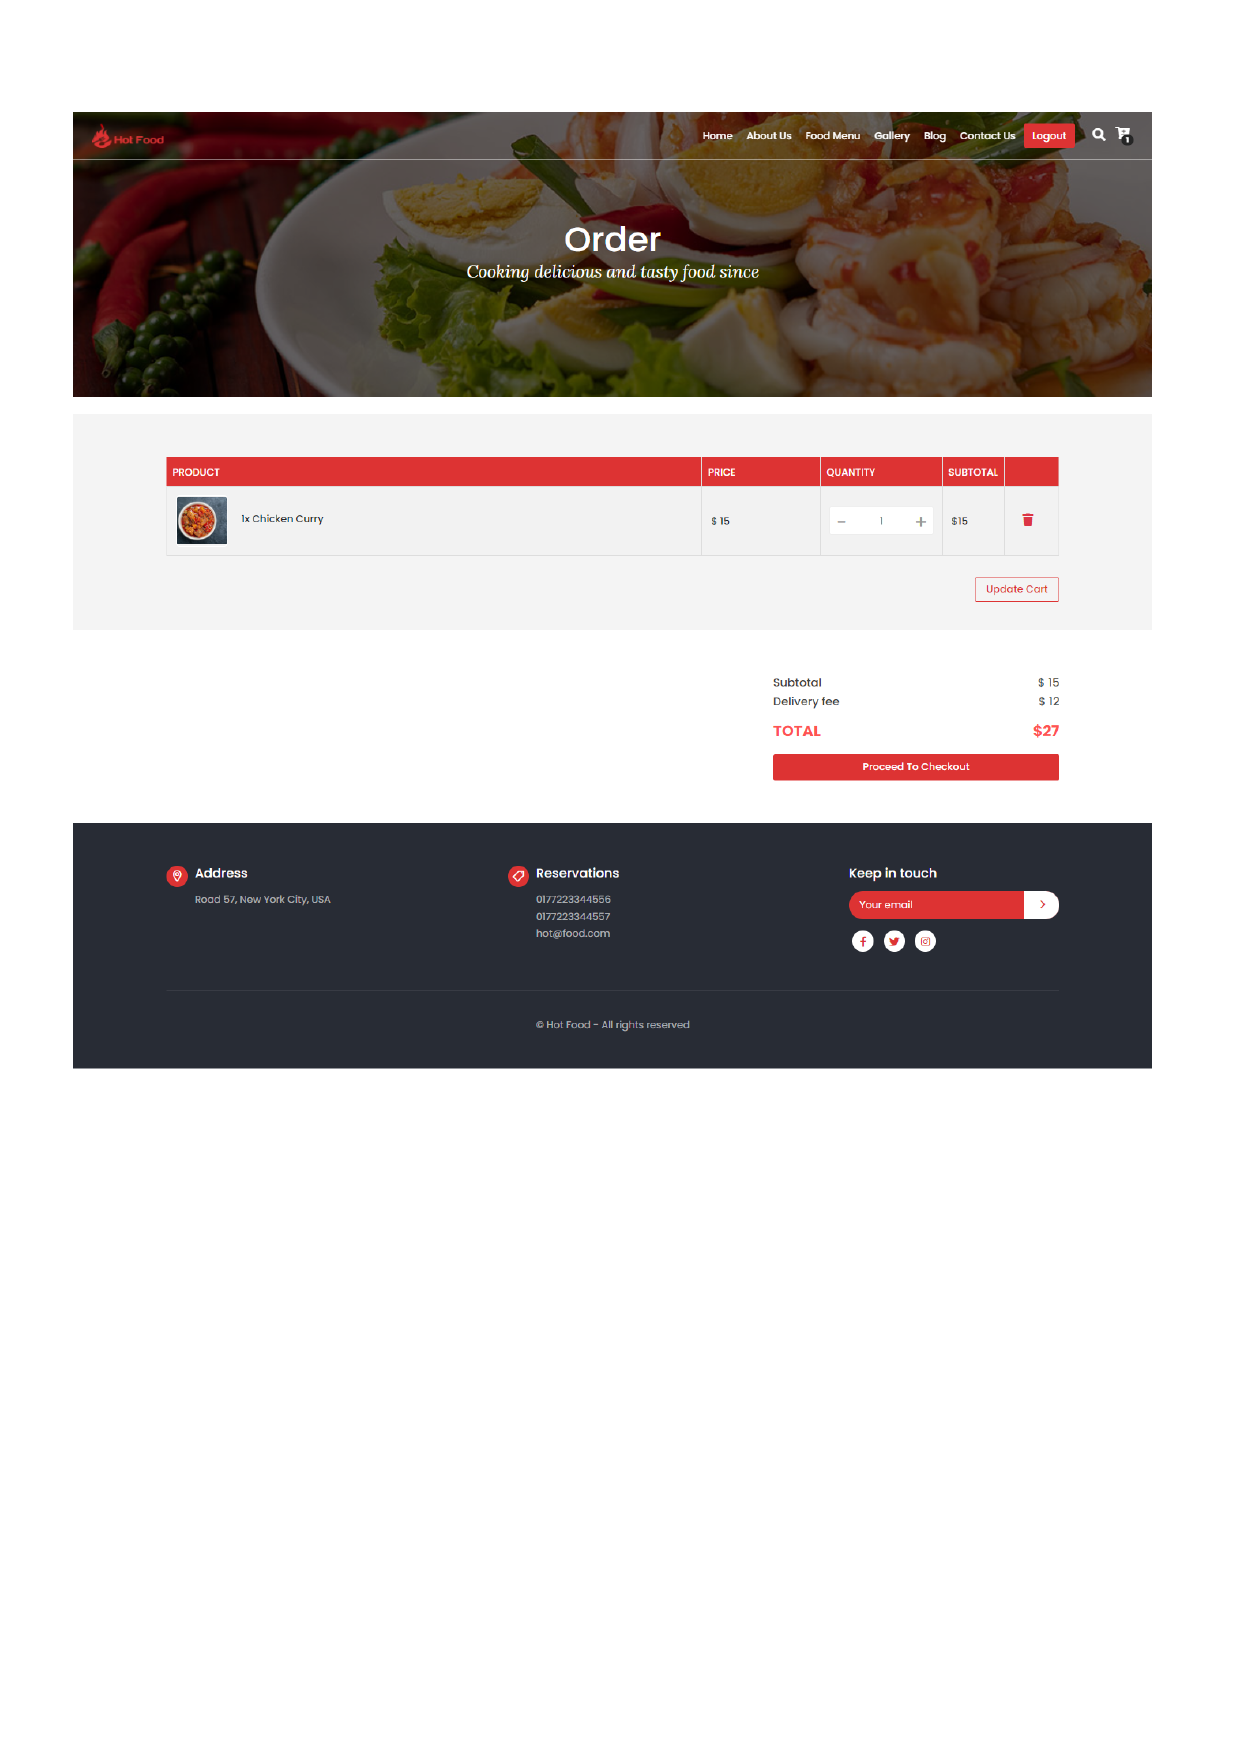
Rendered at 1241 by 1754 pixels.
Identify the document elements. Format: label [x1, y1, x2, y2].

picture [73, 112, 1152, 1069]
